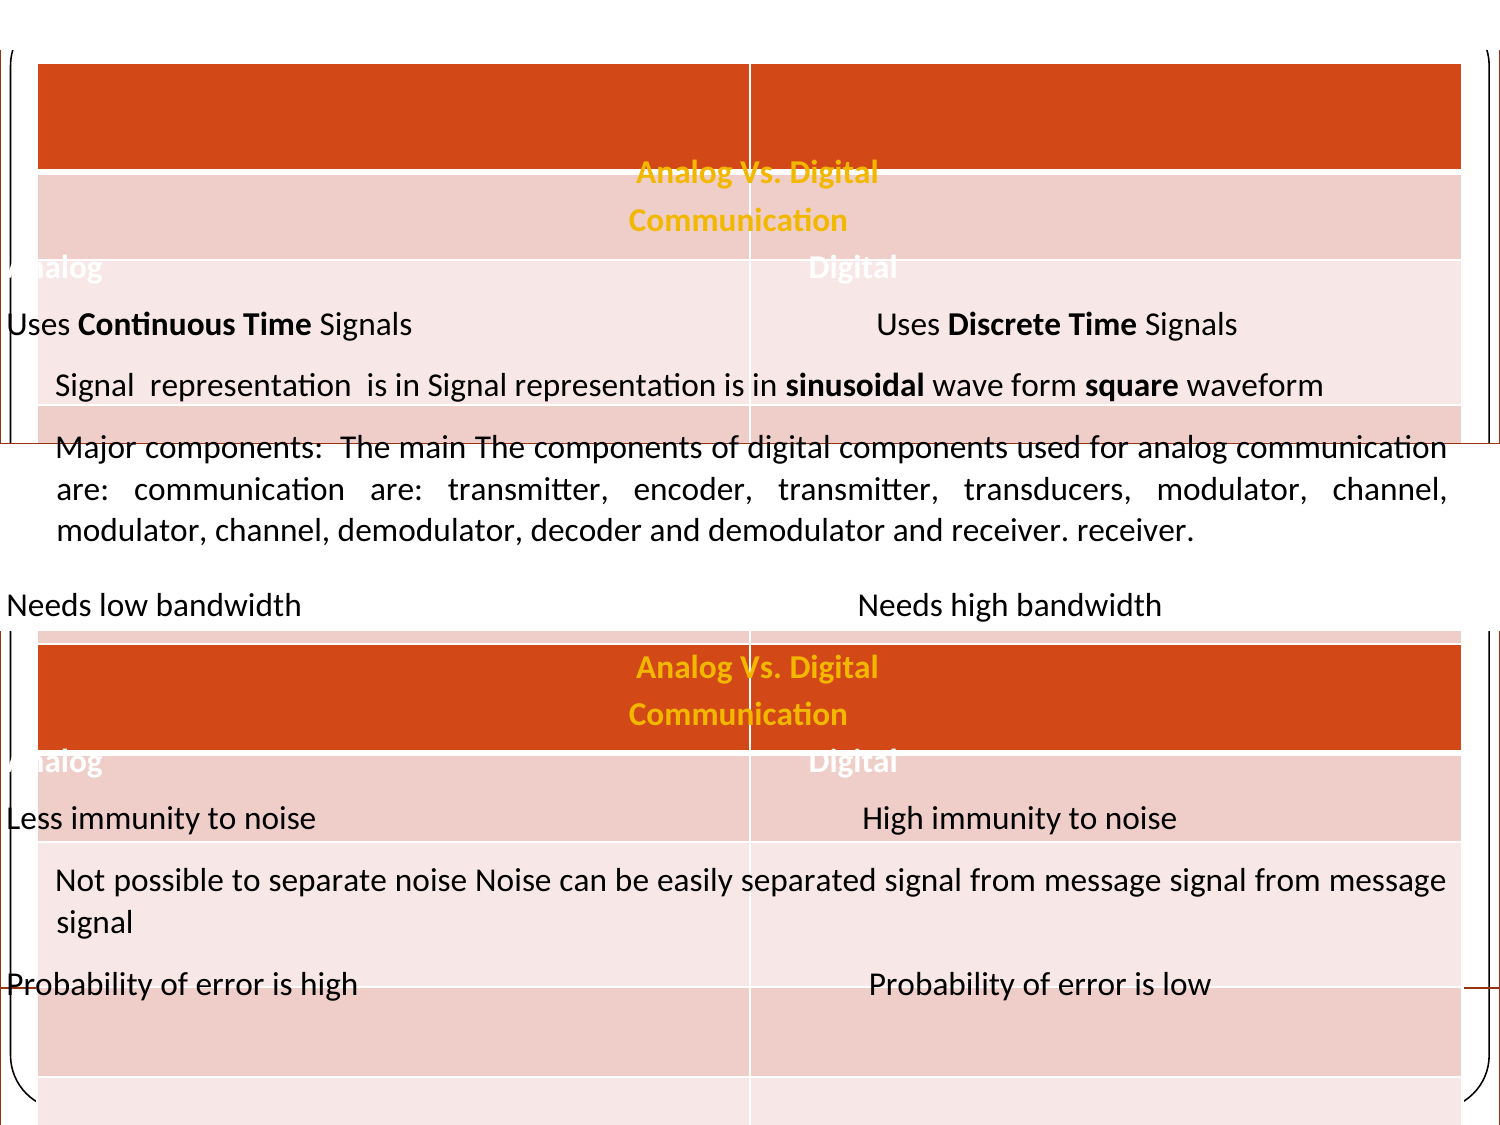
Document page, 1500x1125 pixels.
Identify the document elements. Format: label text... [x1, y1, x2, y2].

text Uses Continuous Time Signals Uses Discrete Time Signals [6, 303, 1484, 343]
text Major components: The main The components of digital components used for analog communication are: communication are: transmitter, encoder, transmitter, transducers, modulator, channel, modulator, channel, demodulator, decoder and demodulator and receiver. receiver. [55, 426, 1449, 550]
text Signal representation is in Signal representation is in sinusoidal wave form square waveform [55, 364, 1449, 404]
text Not possible to separate noise Noise can be easily separated signal from message signal from message signal [55, 859, 1449, 942]
subtitle Analog Digital [6, 741, 1484, 781]
text Less immunity to noise High immunity to noise [6, 797, 1484, 838]
subtitle Communication [6, 693, 1471, 734]
subtitle Analog Digital [6, 246, 1484, 287]
text Analog Vs. Digital [29, 151, 1471, 192]
text Probability of error is high Probability of error is low [6, 963, 1484, 1004]
text Analog Vs. Digital [29, 646, 1471, 687]
subtitle Communication [6, 198, 1471, 239]
text Needs low bandwidth Needs high bandwidth [6, 584, 1484, 625]
